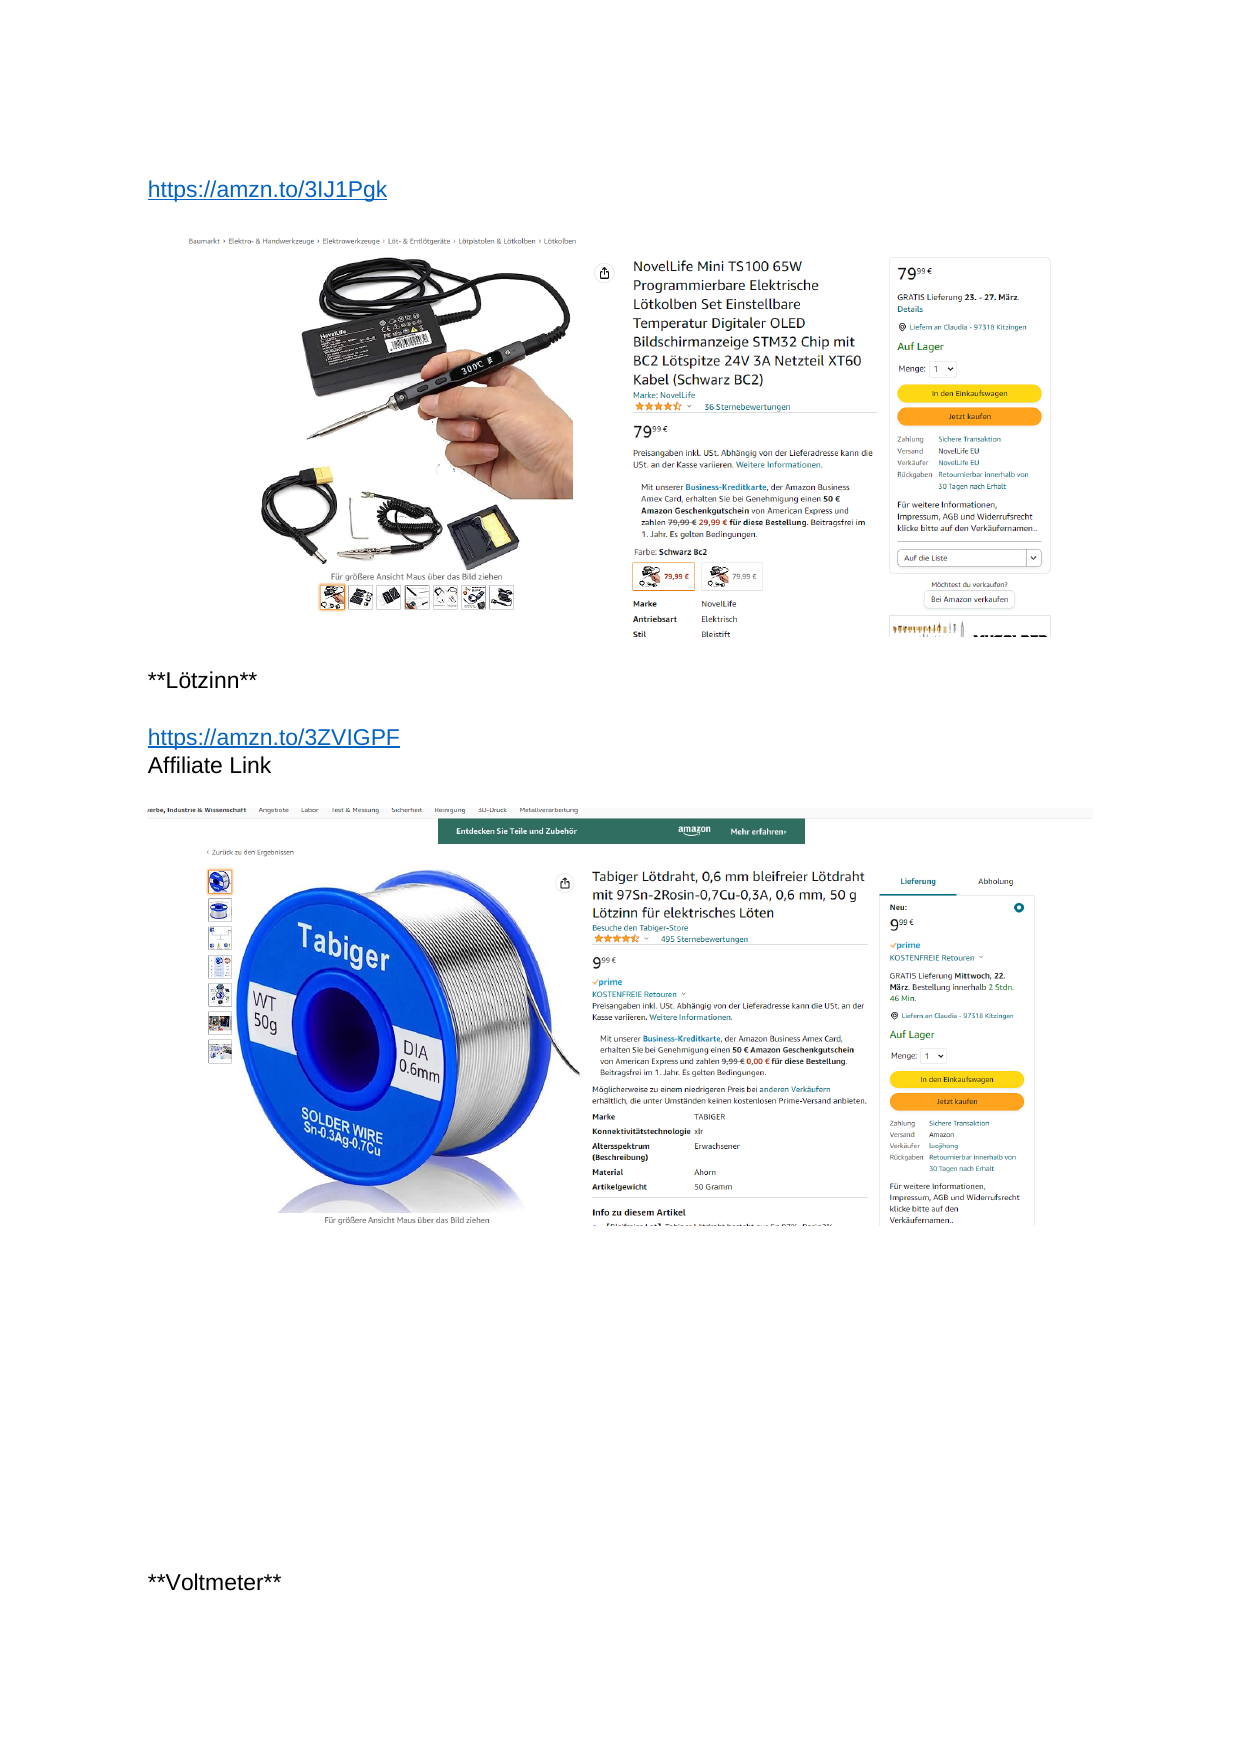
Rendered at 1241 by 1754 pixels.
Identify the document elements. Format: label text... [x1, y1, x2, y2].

text https://amzn.to/3ZVIGPF [148, 723, 1093, 750]
text Affiliate Link [148, 752, 1093, 778]
text **Lötzinn** [148, 667, 1093, 693]
text https://amzn.to/3IJ1Pgk [148, 176, 1093, 202]
text **Voltmeter** [148, 1569, 1093, 1595]
picture [147, 808, 1093, 1226]
picture [147, 232, 1093, 637]
